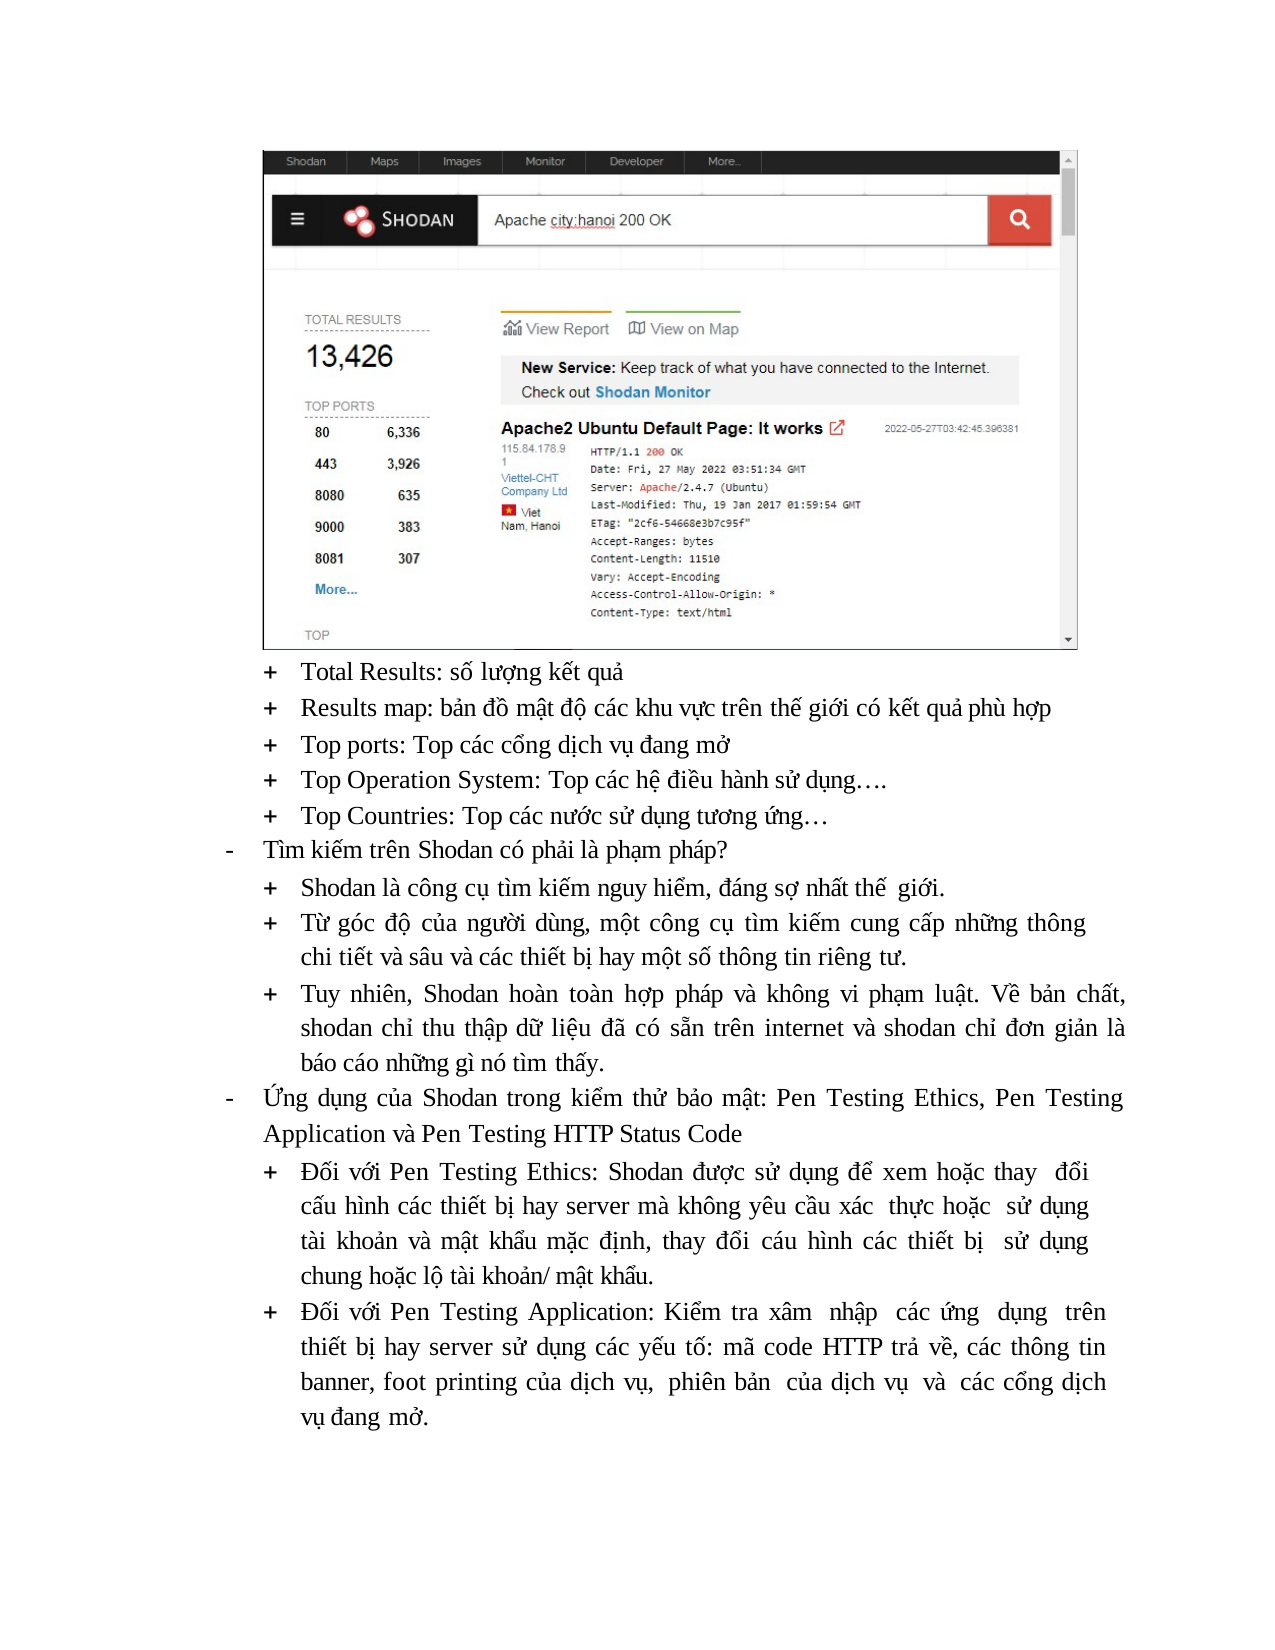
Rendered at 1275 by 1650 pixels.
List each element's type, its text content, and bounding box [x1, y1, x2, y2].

list Đối với Pen Testing Application: Kiểm tra xâm nhập các ứng dụng trên thiết bị hay server sử dụng các yếu tố: mã code HTTP trả về, các thông tin banner, foot printing của dịch vụ, phiên bản của dịch vụ và các cổng dịch vụ đang mở. [263, 1296, 1107, 1431]
list Top Operation System: Top các hệ điều hành sử dụng…. [263, 764, 1248, 794]
list Từ góc độ của người dùng, một công cụ tìm kiếm cung cấp những thông chi tiết và sâu và các thiết bị hay một số thông tin riêng tư. [263, 907, 1086, 971]
list Đối với Pen Testing Ethics: Shodan được sử dụng để xem hoặc thay đổi cấu hình các thiết bị hay server mà không yêu cầu xác thực hoặc sử dụng tài khoản và mật khẩu mặc định, thay đổi cáu hình các thiết bị sử dụng chung hoặc lộ tài khoản/ mật khẩu. [263, 1156, 1089, 1290]
list Top ports: Top các cổng dịch vụ đang mở [263, 729, 1248, 759]
list Tuy nhiên, Shodan hoàn toàn hợp pháp và không vi phạm luật. Về bản chất, shodan chỉ thu thập dữ liệu đã có sẵn trên internet và shodan chỉ đơn giản là báo cáo những gì nó tìm thấy. [263, 978, 1126, 1077]
list Ứng dụng của Shodan trong kiểm thử bảo mật: Pen Testing Ethics, Pen Testing Application và Pen Testing HTTP Status Code [225, 1082, 1124, 1148]
list Results map: bản đồ mật độ các khu vực trên thế giới có kết quả phù hợp [263, 692, 1248, 722]
picture [262, 150, 1078, 650]
list Shodan là công cụ tìm kiếm nguy hiểm, đáng sợ nhất thế giới. [263, 872, 1248, 902]
list Total Results: số lượng kết quả [263, 656, 1248, 686]
list Tìm kiếm trên Shodan có phải là phạm pháp? [225, 834, 1248, 864]
list Top Countries: Top các nước sử dụng tương ứng… [263, 800, 1248, 830]
